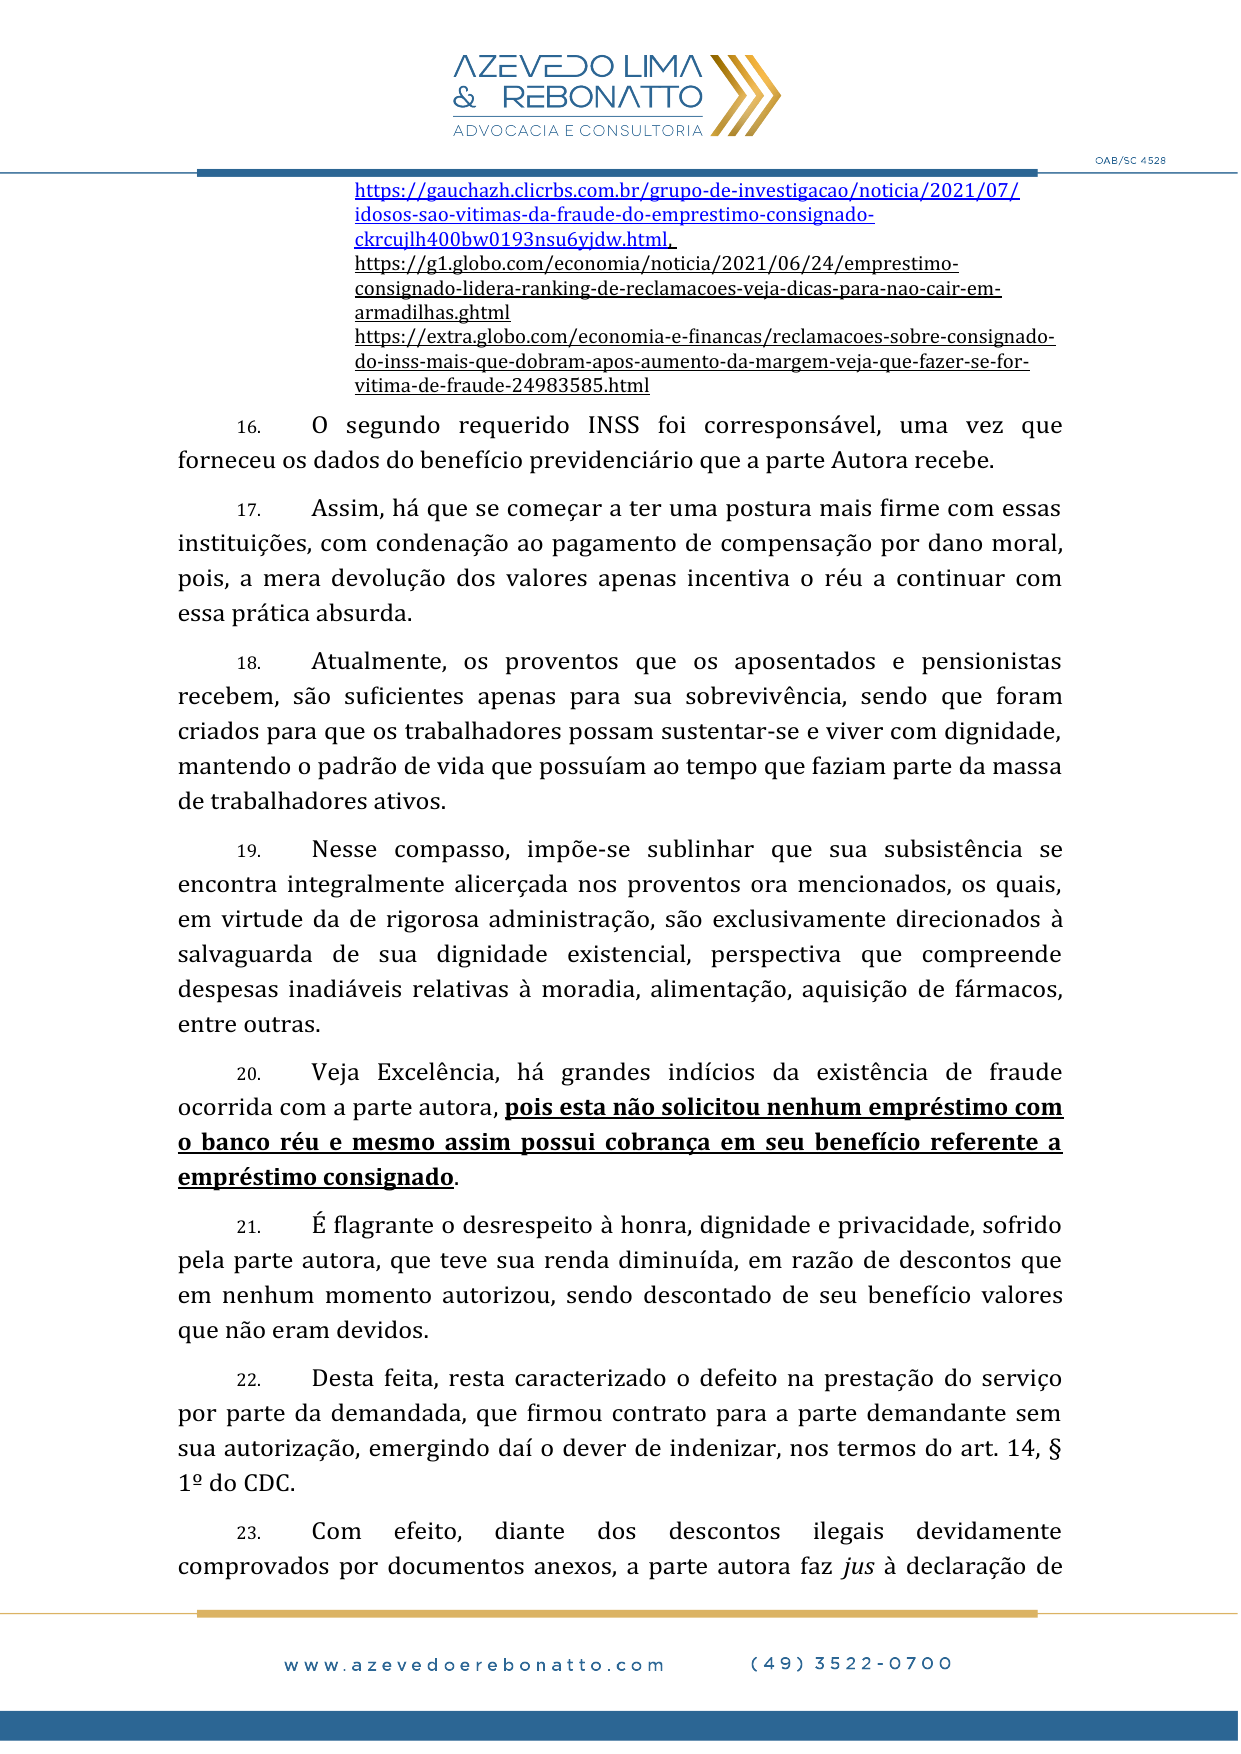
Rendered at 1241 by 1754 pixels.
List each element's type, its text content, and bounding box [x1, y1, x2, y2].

text https://g1.globo.com/economia/noticia/2021/06/24/emprestimo-consignado-lidera-ranking-de-reclamacoes-veja-dicas-para-nao-cair-em-armadilhas.ghtml [354, 251, 1063, 324]
list Desta feita, resta caracterizado o defeito na prestação do serviço por parte da demandada, que firmou contrato para a parte demandante sem sua autorização, emergindo daí o dever de indenizar, nos termos do art. 14, § 1º do CDC. [177, 1363, 1063, 1497]
list O segundo requerido INSS foi corresponsável, uma vez que forneceu os dados do benefício previdenciário que a parte Autora recebe. [177, 410, 1063, 474]
picture [0, 0, 1238, 1741]
list Veja Excelência, há grandes indícios da existência de fraude ocorrida com a parte autora, pois esta não solicitou nenhum empréstimo com o banco réu e mesmo assim possui cobrança em seu benefício referente a empréstimo consignado. [177, 1057, 1063, 1152]
text https://gauchazh.clicrbs.com.br/grupo-de-investigacao/noticia/2021/07/idosos-sao-vitimas-da-fraude-do-emprestimo-consignado-ckrcujlh400bw0193nsu6yjdw.html, [354, 177, 1063, 251]
list É flagrante o desrespeito à honra, dignidade e privacidade, sofrido pela parte autora, que teve sua renda diminuída, em razão de descontos que em nenhum momento autorizou, sendo descontado de seu benefício valores que não eram devidos. [177, 1210, 1063, 1344]
text https://extra.globo.com/economia-e-financas/reclamacoes-sobre-consignado-do-inss-mais-que-dobram-apos-aumento-da-margem-veja-que-fazer-se-for-vitima-de-fraude-24983585.html [354, 324, 1063, 397]
list Veja Excelência, há grandes indícios da existência de fraude ocorrida com a parte autora, pois esta não solicitou nenhum empréstimo com o banco réu e mesmo assim possui cobrança em seu benefício referente a empréstimo consignado. [177, 1153, 1063, 1191]
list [177, 1516, 1063, 1580]
list Atualmente, os proventos que os aposentados e pensionistas recebem, são suficientes apenas para sua sobrevivência, sendo que foram criados para que os trabalhadores possam sustentar-se e viver com dignidade, mantendo o padrão de vida que possuíam ao tempo que faziam parte da massa de trabalhadores ativos. [177, 646, 1063, 815]
list Assim, há que se começar a ter uma postura mais firme com essas instituições, com condenação ao pagamento de compensação por dano moral, pois, a mera devolução dos valores apenas incentiva o réu a continuar com essa prática absurda. [177, 493, 1063, 627]
list Nesse compasso, impõe-se sublinhar que sua subsistência se encontra integralmente alicerçada nos proventos ora mencionados, os quais, em virtude da de rigorosa administração, são exclusivamente direcionados à salvaguarda de sua dignidade existencial, perspectiva que compreende despesas inadiáveis relativas à moradia, alimentação, aquisição de fármacos, entre outras. [177, 834, 1063, 1038]
